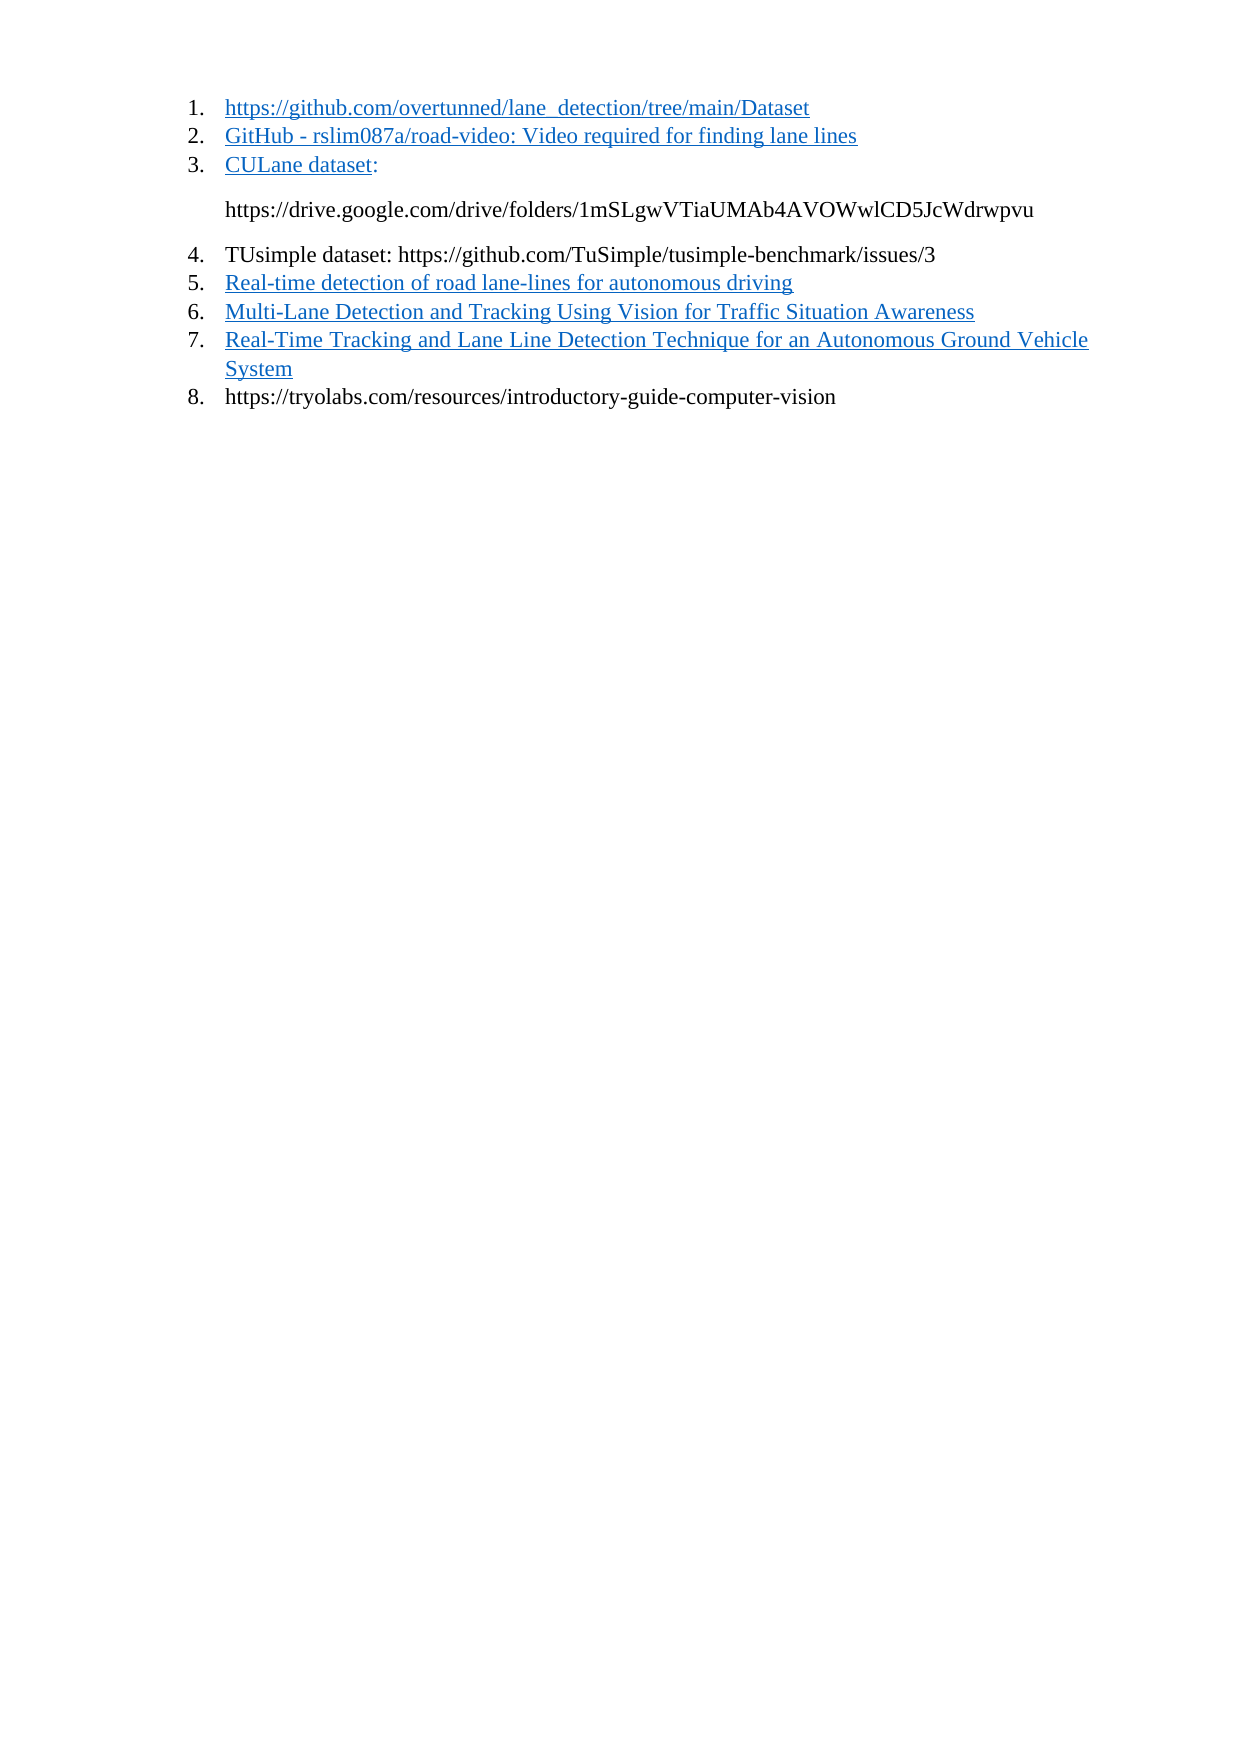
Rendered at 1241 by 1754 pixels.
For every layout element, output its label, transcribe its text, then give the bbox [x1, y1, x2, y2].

text https://drive.google.com/drive/folders/1mSLgwVTiaUMAb4AVOWwlCD5JcWdrwpvu [150, 196, 1090, 222]
list Multi-Lane Detection and Tracking Using Vision for Traffic Situation Awareness [187, 298, 1090, 324]
list Real-Time Tracking and Lane Line Detection Technique for an Autonomous Ground Vehicle System [187, 326, 1090, 381]
list https://github.com/overtunned/lane_detection/tree/main/Dataset [187, 94, 1090, 120]
list GitHub - rslim087a/road-video: Video required for finding lane lines [187, 122, 1090, 148]
list TUsimple dataset: https://github.com/TuSimple/tusimple-benchmark/issues/3 [187, 241, 1090, 267]
list https://tryolabs.com/resources/introductory-guide-computer-vision [187, 383, 1090, 409]
list Real-time detection of road lane-lines for autonomous driving [187, 269, 1090, 296]
list CULane dataset: [187, 151, 1090, 177]
